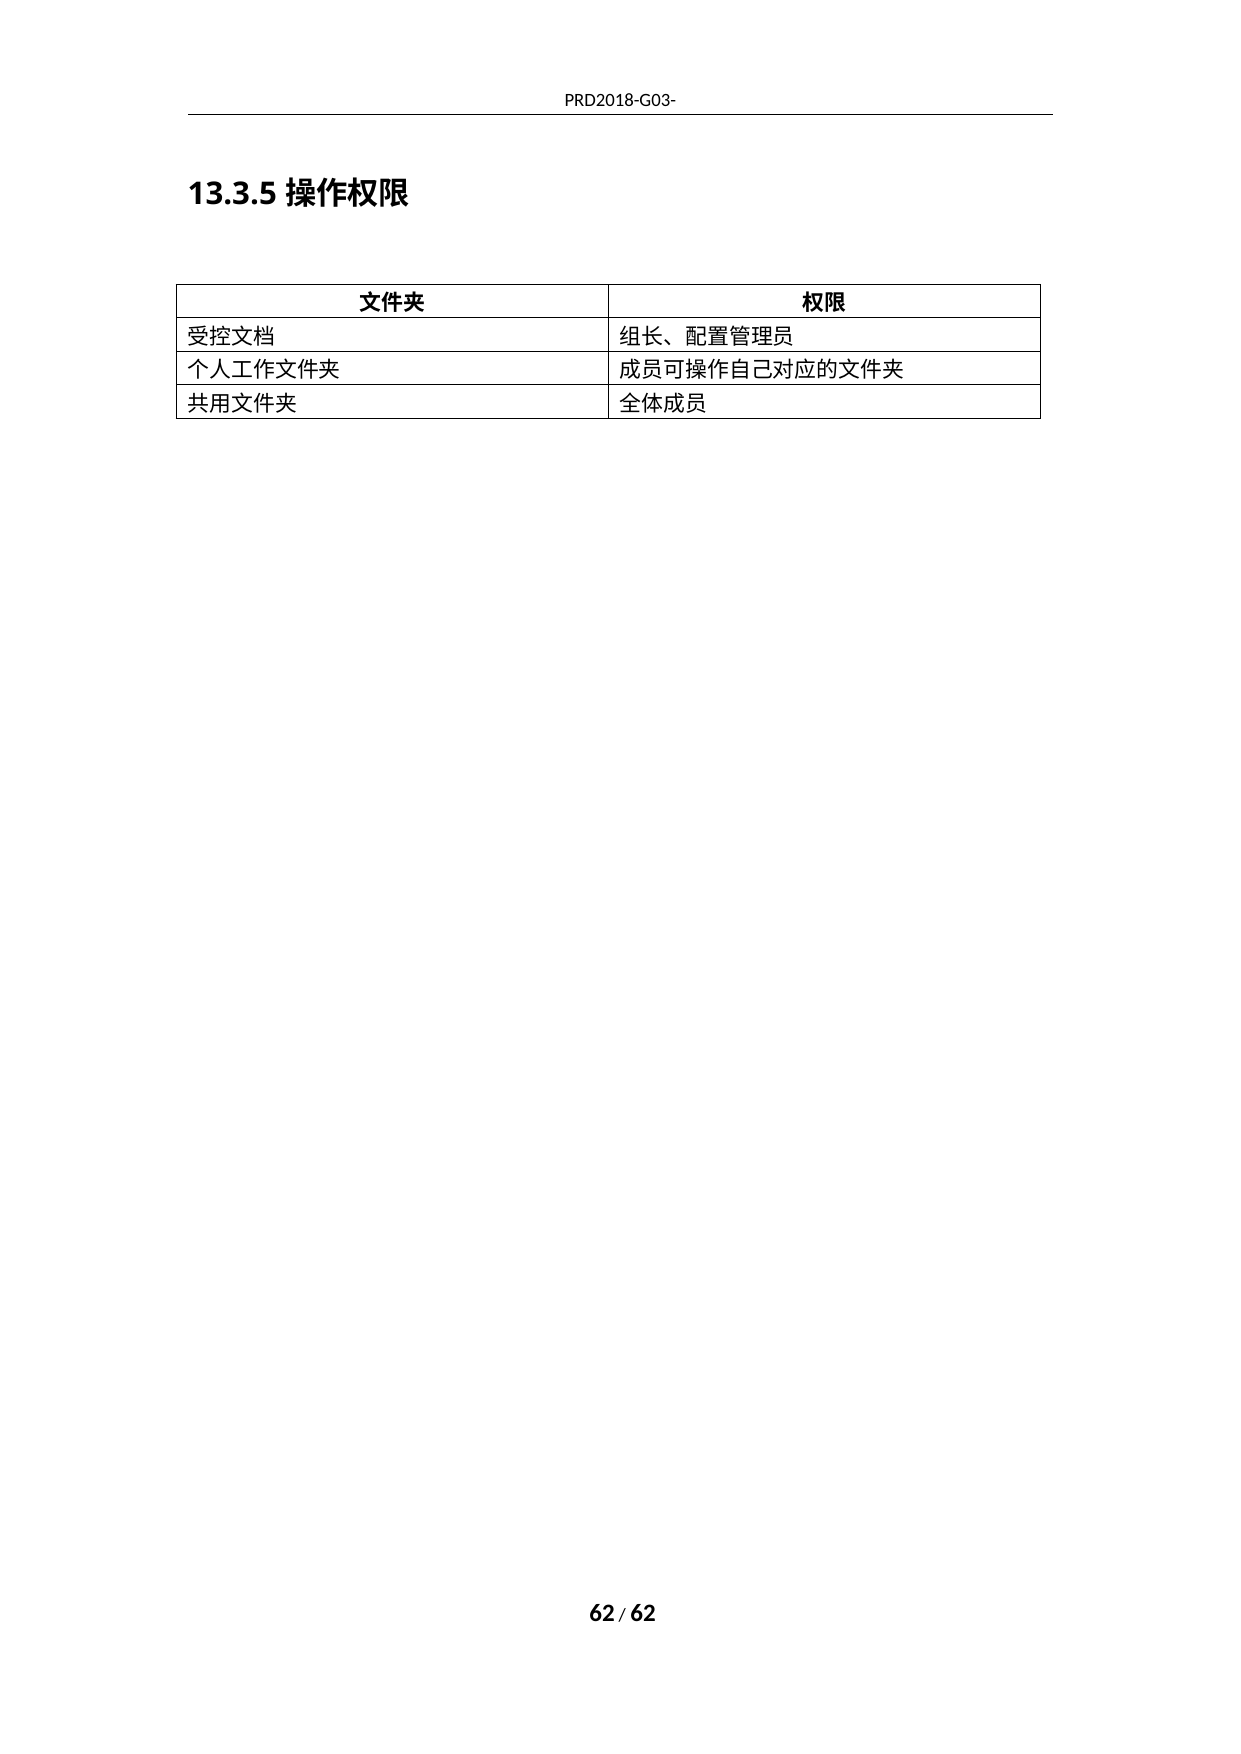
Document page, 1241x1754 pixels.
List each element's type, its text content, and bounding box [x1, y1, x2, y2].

table_cell 受控文档 [177, 318, 608, 351]
table_cell 个人工作文件夹 [177, 352, 608, 384]
table_cell 全体成员 [609, 385, 1040, 418]
table_header 权限 [609, 285, 1040, 317]
subtitle 13.3.5 操作权限 [187, 158, 1053, 223]
table_cell 共用文件夹 [177, 385, 608, 418]
table_header 文件夹 [177, 285, 608, 317]
table_cell 成员可操作自己对应的文件夹 [609, 352, 1040, 384]
table_cell 组长、配置管理员 [609, 318, 1040, 351]
